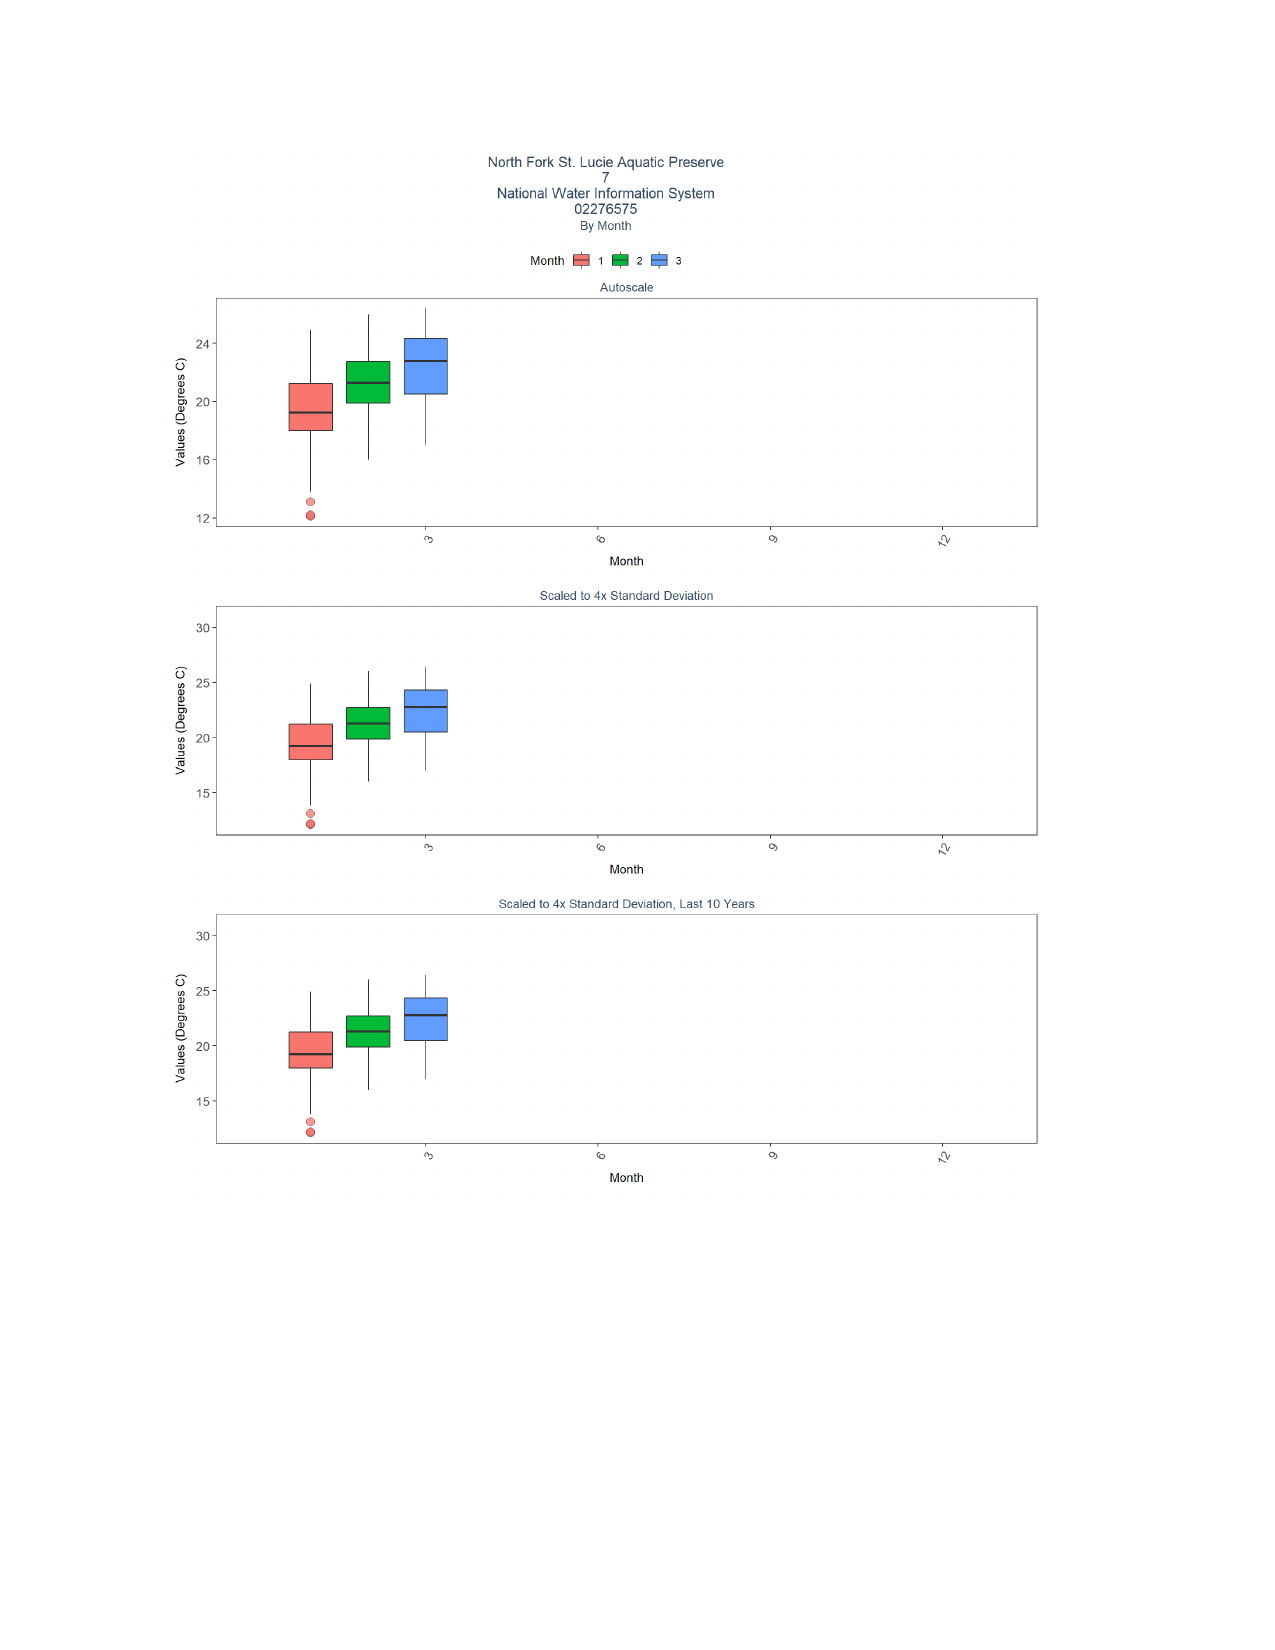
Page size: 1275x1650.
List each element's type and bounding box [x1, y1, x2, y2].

picture [168, 150, 1044, 1200]
